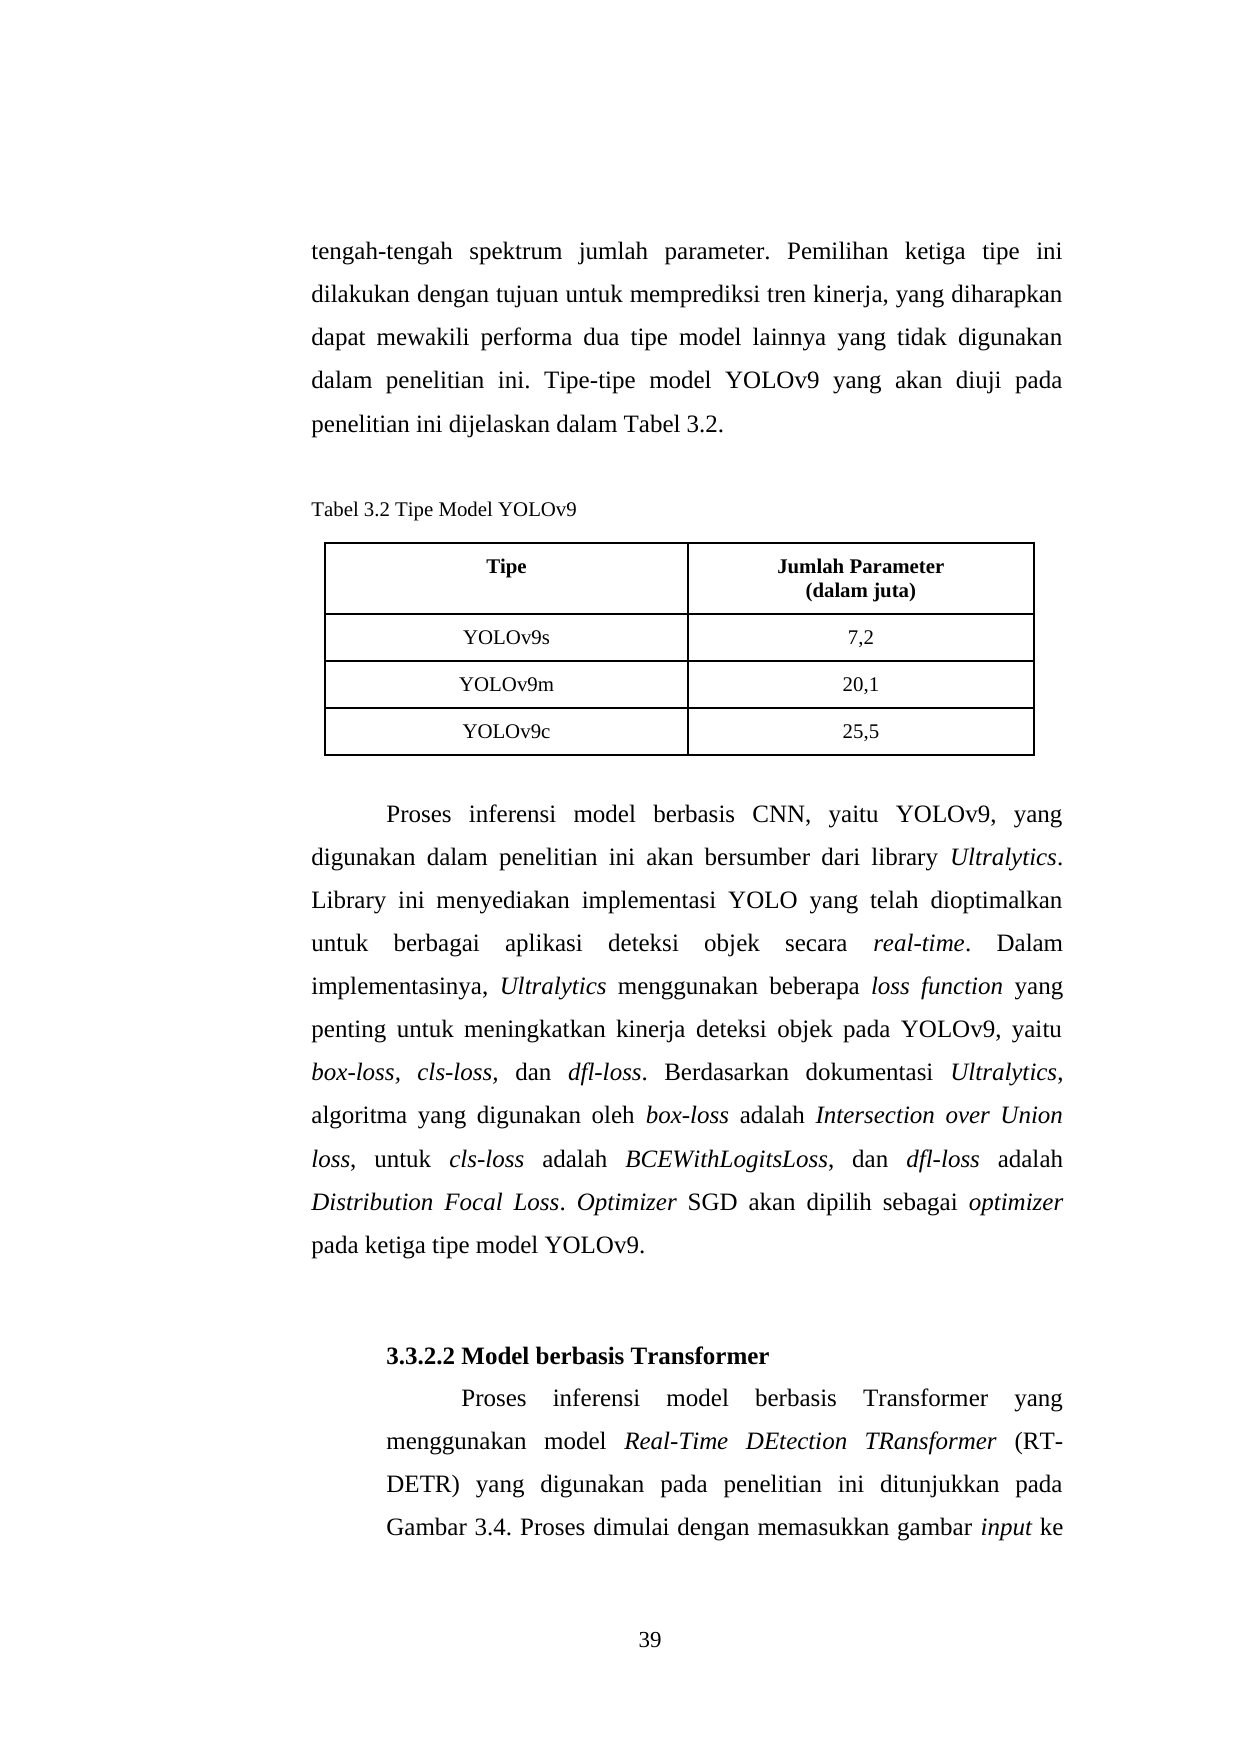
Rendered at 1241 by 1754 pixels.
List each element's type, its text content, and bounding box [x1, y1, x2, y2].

text Tabel 3.2 Tipe Model YOLOv9 [236, 497, 1063, 521]
table_cell 20,1 [689, 662, 1033, 707]
table_header Tipe [326, 544, 687, 613]
table_cell YOLOv9m [326, 662, 687, 707]
subtitle 3.3.2.2 Model berbasis Transformer [386, 1341, 1063, 1370]
table_cell 7,2 [689, 615, 1033, 659]
table_cell 25,5 [689, 709, 1033, 753]
table_cell YOLOv9c [326, 709, 687, 753]
text Proses inferensi model berbasis CNN, yaitu YOLOv9, yang digunakan dalam penelitian ini akan bersumber dari library Ultralytics. Library ini menyediakan implementasi YOLO yang telah dioptimalkan untuk berbagai aplikasi deteksi objek secara real-time. Dalam implementasinya, Ultralytics menggunakan beberapa loss function yang penting untuk meningkatkan kinerja deteksi objek pada YOLOv9, yaitu box-loss, cls-loss, dan dfl-loss. Berdasarkan dokumentasi Ultralytics, algoritma yang digunakan oleh box-loss adalah Intersection over Union loss, untuk cls-loss adalah BCEWithLogitsLoss, dan dfl-loss adalah Distribution Focal Loss. Optimizer SGD akan dipilih sebagai optimizer pada ketiga tipe model YOLOv9. [311, 799, 1063, 1259]
table_header Jumlah Parameter (dalam juta) [689, 544, 1033, 613]
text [311, 236, 1063, 437]
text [386, 1383, 1063, 1541]
table_cell YOLOv9s [326, 615, 687, 659]
